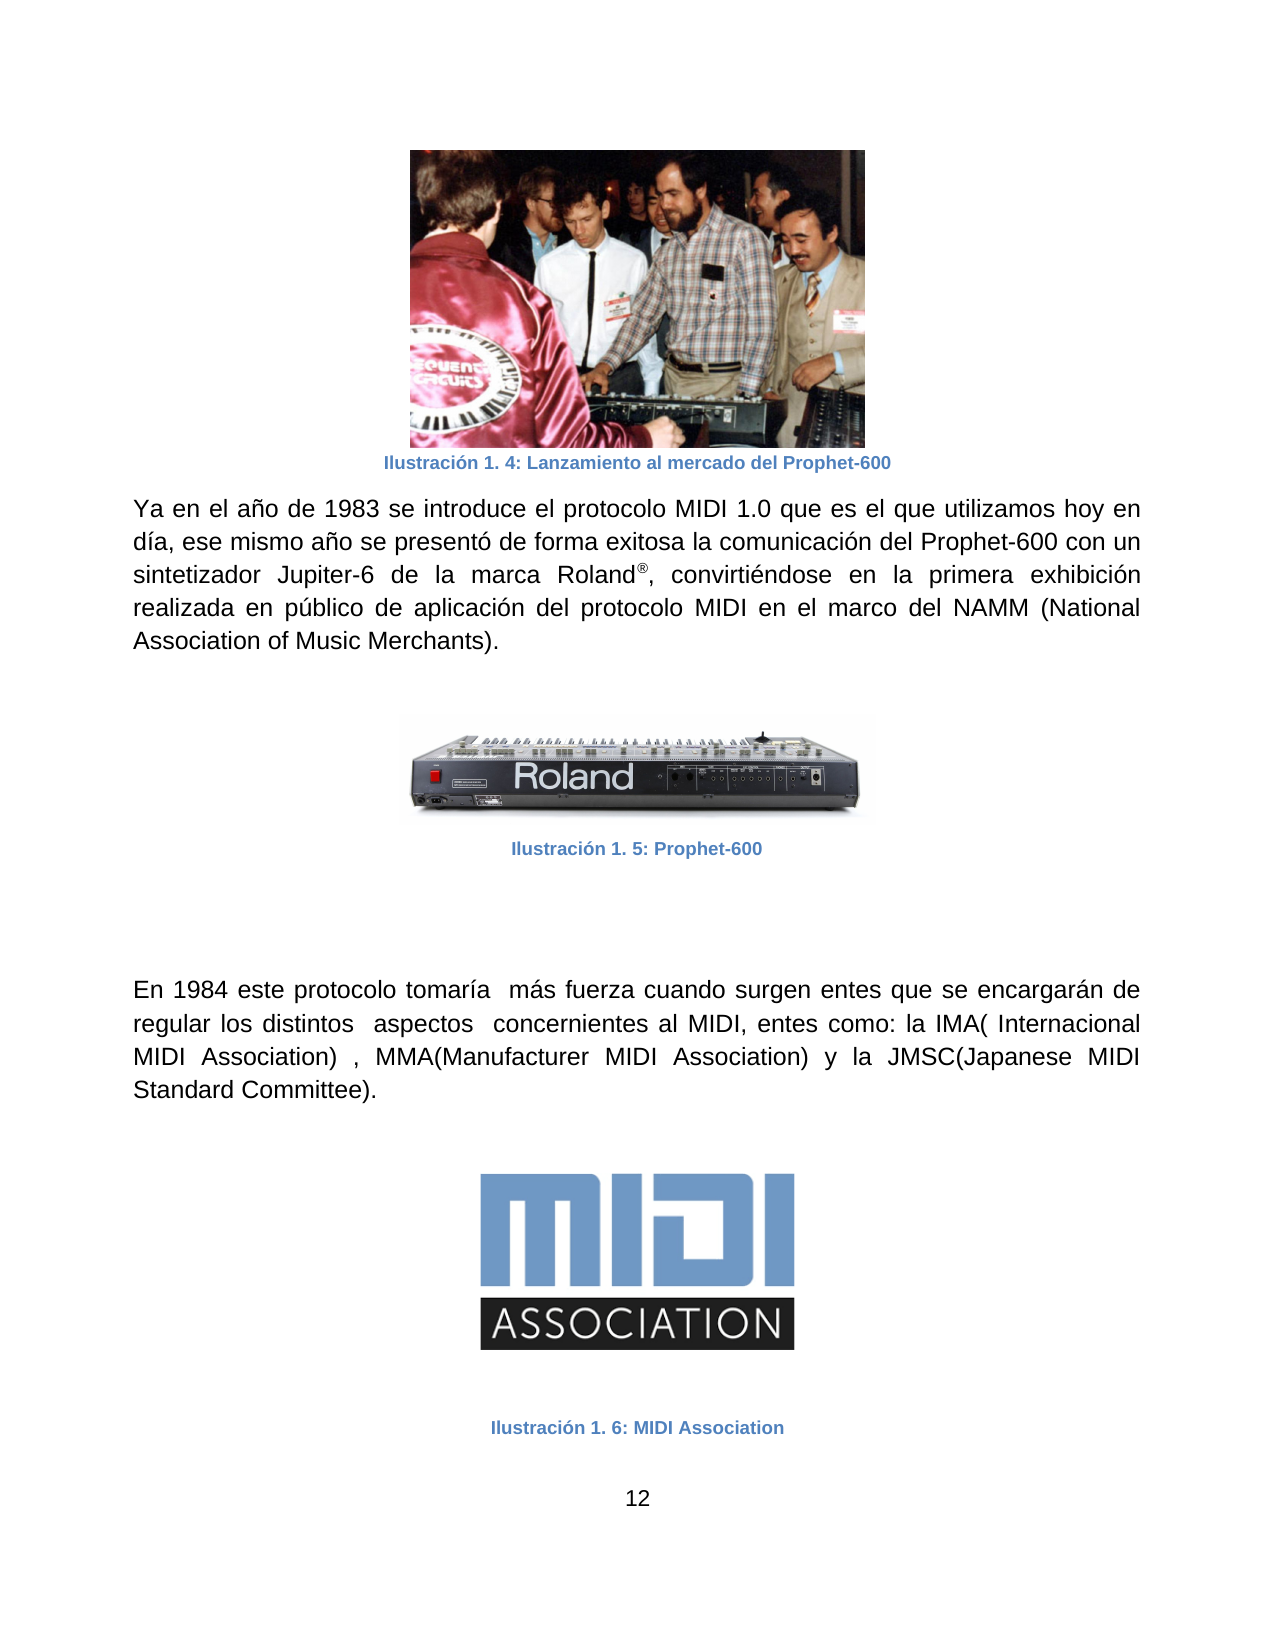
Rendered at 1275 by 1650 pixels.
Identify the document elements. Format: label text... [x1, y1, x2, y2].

picture [398, 714, 877, 825]
picture [410, 150, 865, 448]
text En 1984 este protocolo tomaría más fuerza cuando surgen entes que se encargarán de regular los distintos aspectos concernientes al MIDI, entes como: la IMA( Internacional MIDI Association) , MMA(Manufacturer MIDI Association) y la JMSC(Japanese MIDI Standard Committee). [133, 976, 1142, 1103]
picture [480, 1173, 795, 1350]
text Ilustración 1. 6: MIDI Association [133, 1416, 1142, 1438]
text Ya en el año de 1983 se introduce el protocolo MIDI 1.0 que es el que utilizamos hoy en día, ese mismo año se presentó de forma exitosa la comunicación del Prophet-600 con un sintetizador Jupiter-6 de la marca Roland®, convirtiéndose en la primera exhibición realizada en público de aplicación del protocolo MIDI en el marco del NAMM (National Association of Music Merchants). [133, 494, 1142, 655]
text Ilustración 1. 4: Lanzamiento al mercado del Prophet-600 [133, 451, 1142, 473]
